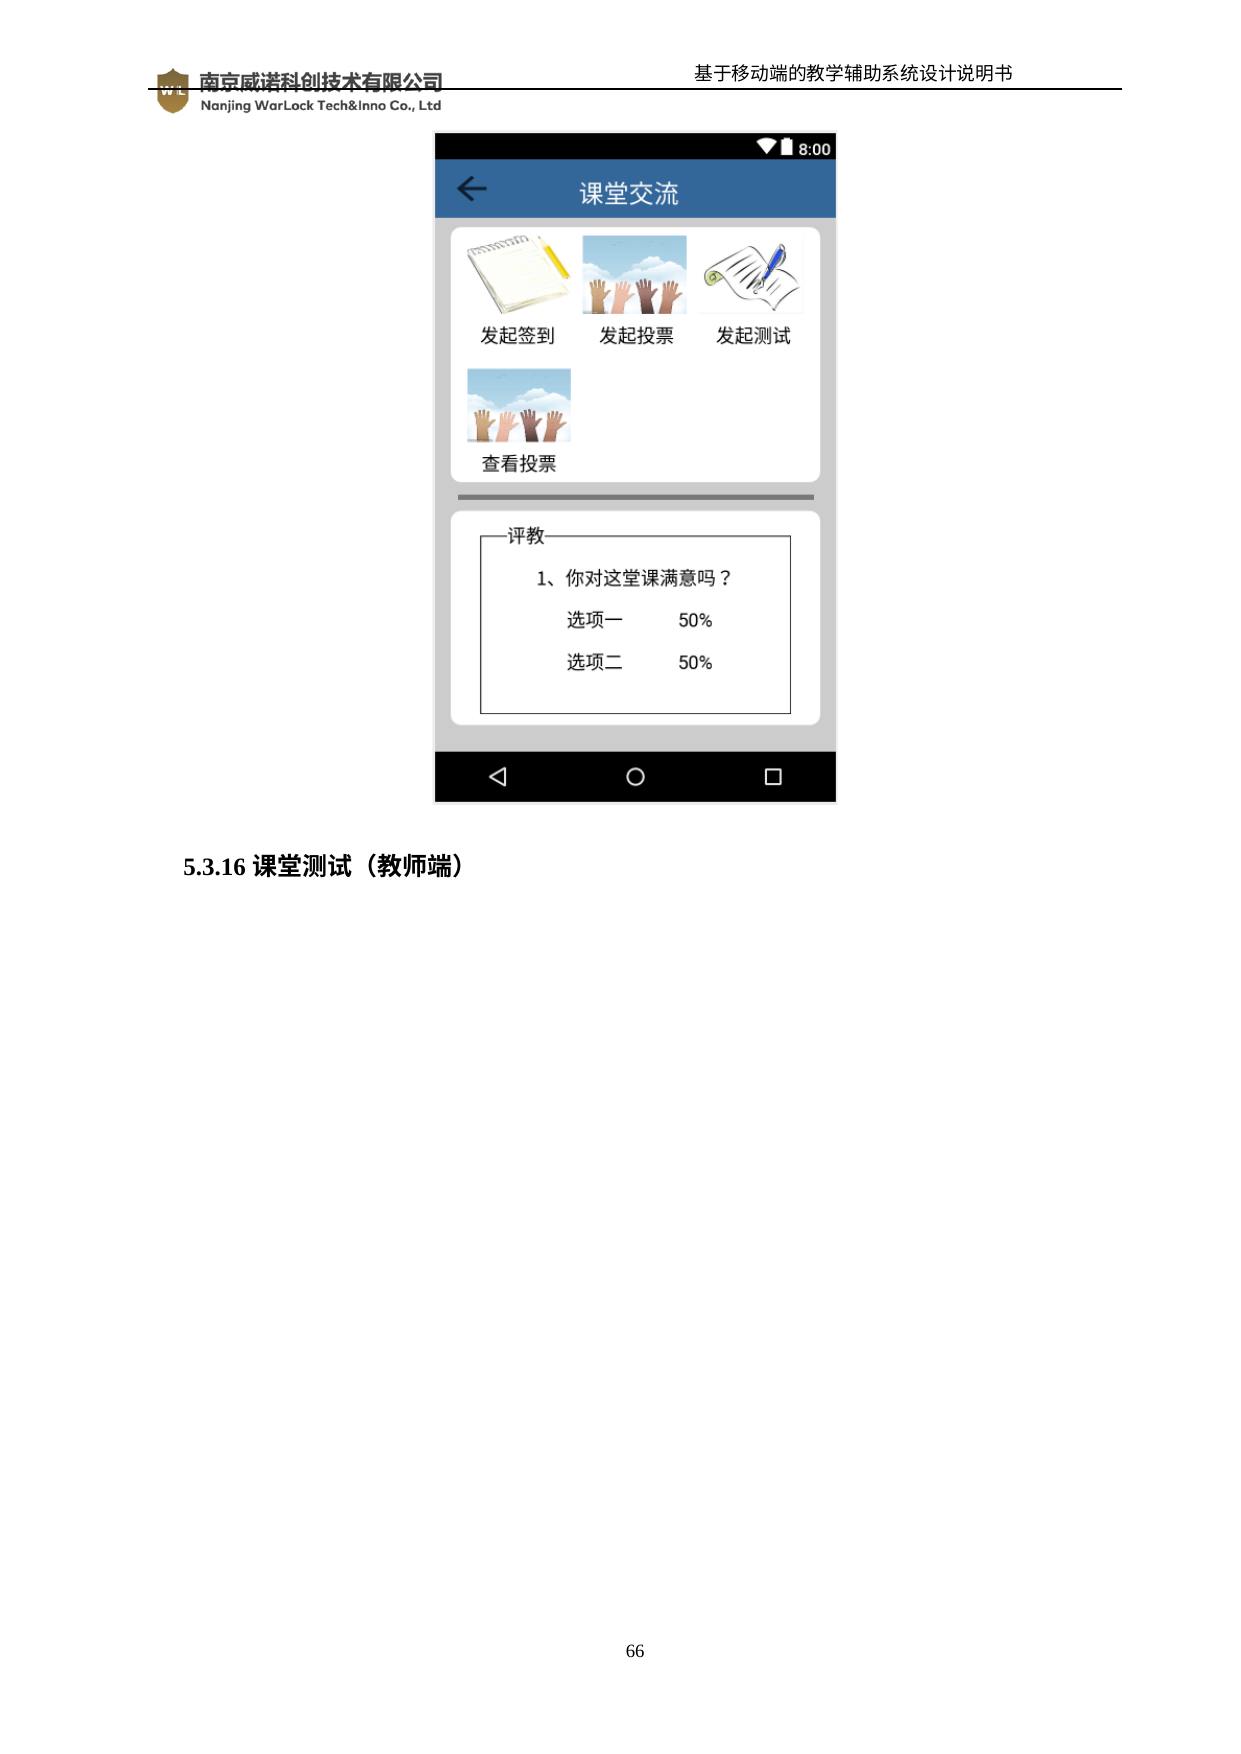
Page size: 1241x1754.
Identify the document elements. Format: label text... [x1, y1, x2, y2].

subtitle 课堂测试（教师端） [183, 830, 1122, 898]
picture [432, 130, 838, 805]
